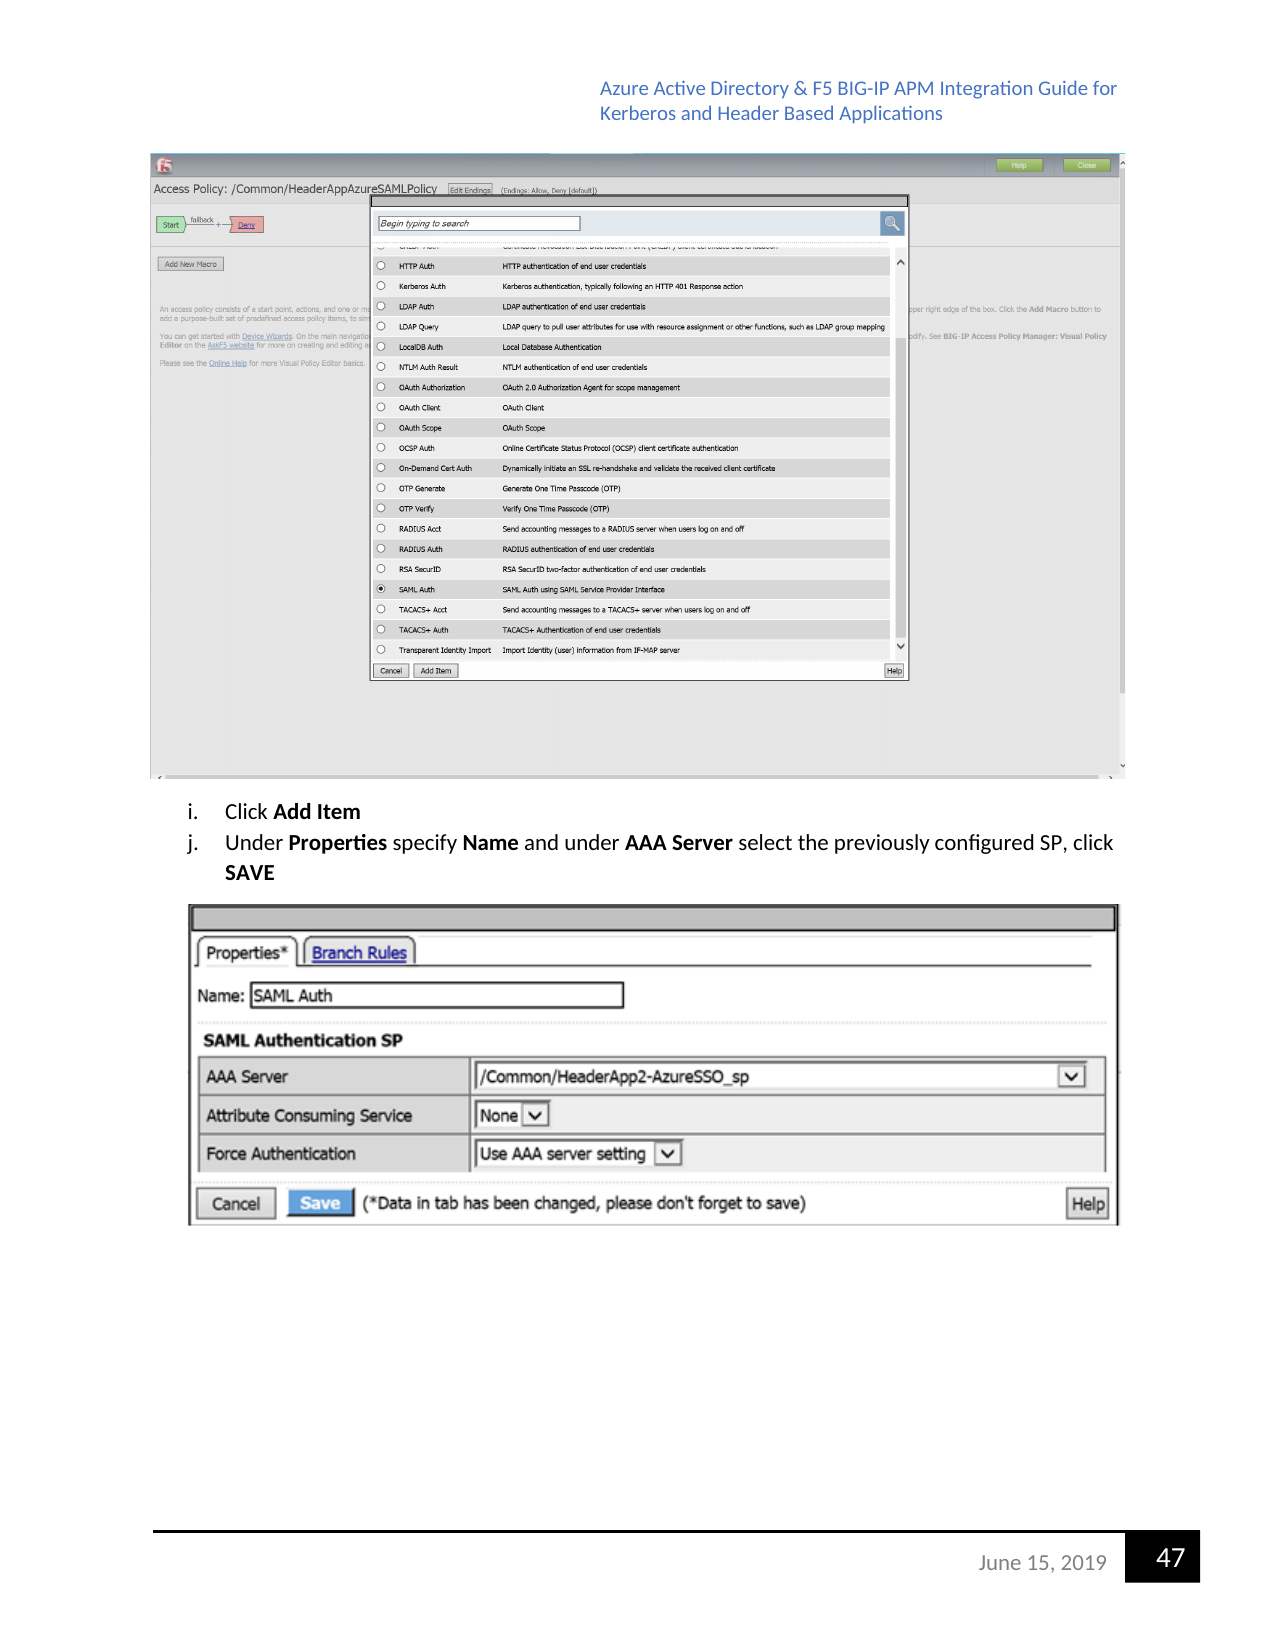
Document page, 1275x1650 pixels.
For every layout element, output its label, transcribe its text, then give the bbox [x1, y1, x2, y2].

picture [187, 904, 1123, 1232]
picture [150, 153, 1125, 779]
list Click Add Item [187, 797, 1125, 825]
list Under Properties specify Name and under AAA Server select the previously configured SP, click SAVE [187, 828, 1125, 886]
